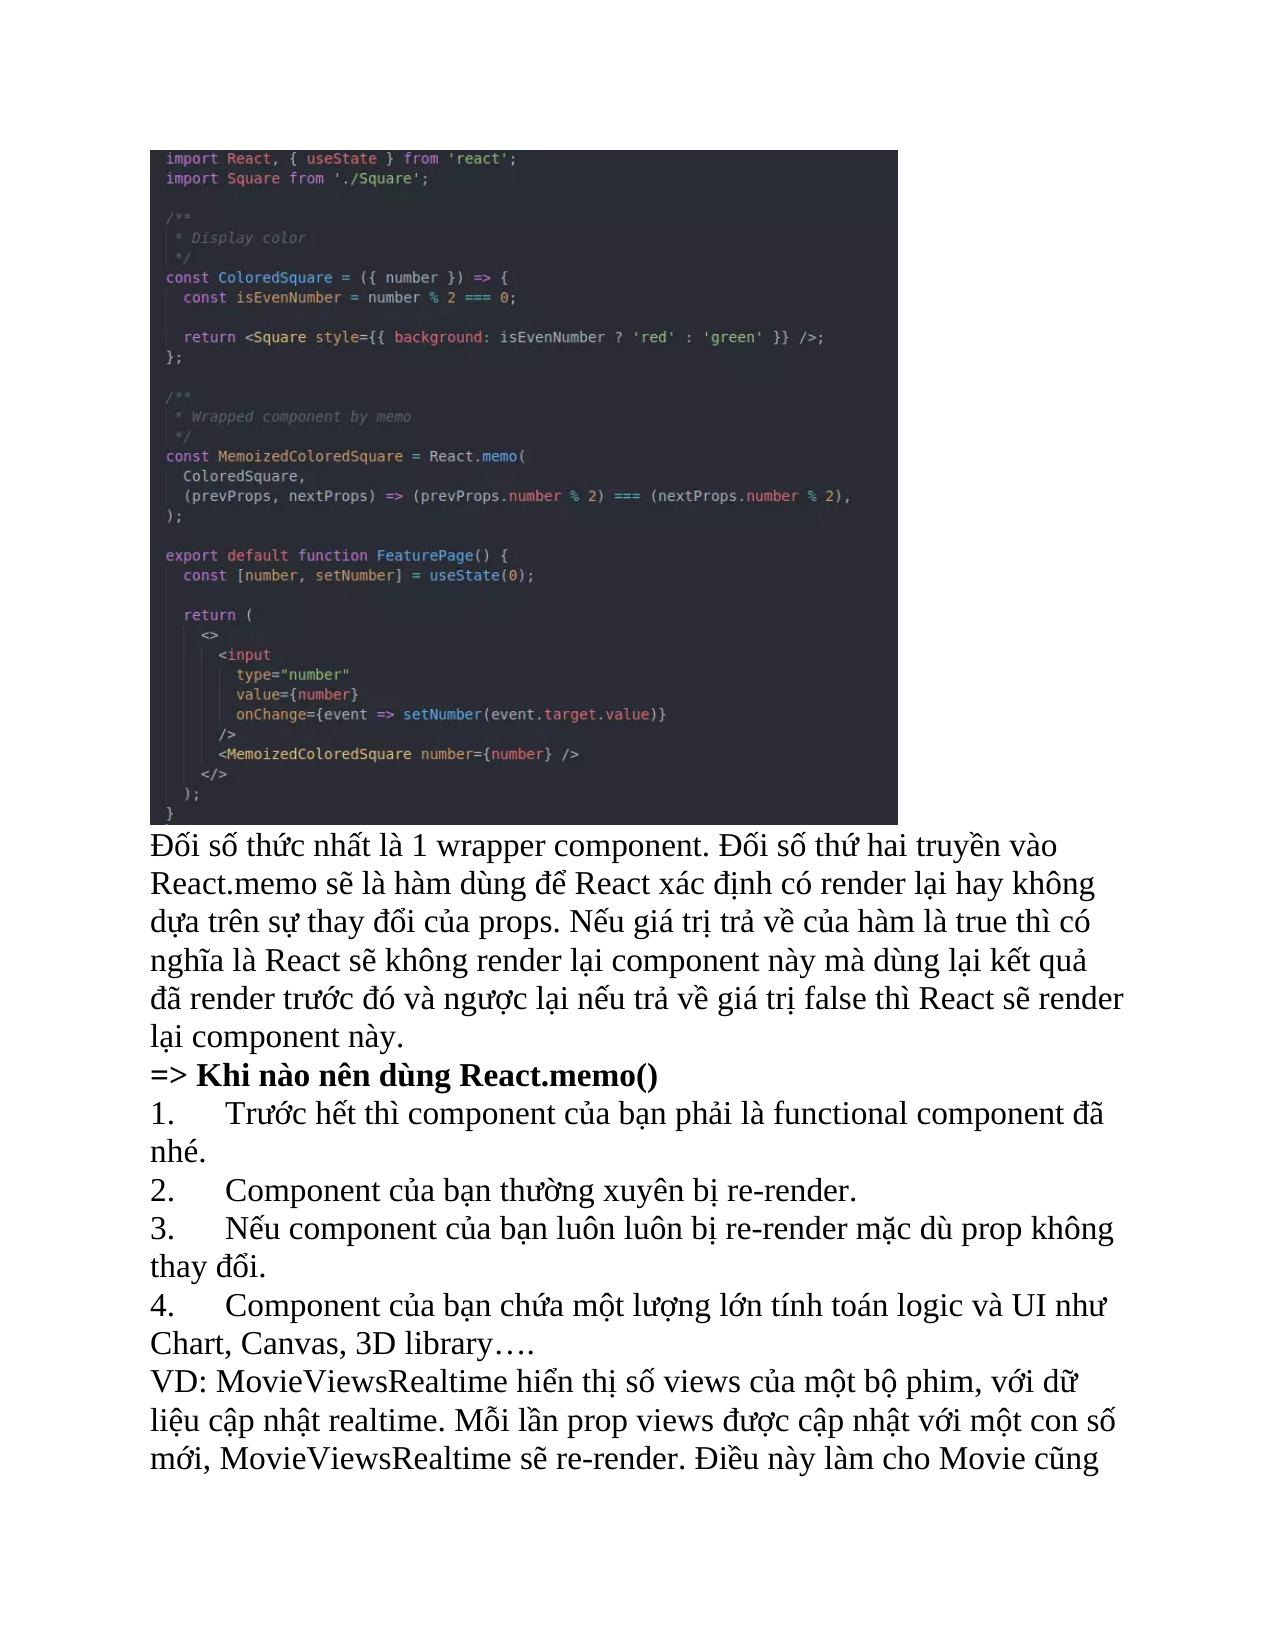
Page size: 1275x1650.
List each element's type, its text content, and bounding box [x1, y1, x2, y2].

list Nếu component của bạn luôn luôn bị re-render mặc dù prop không thay đổi. [150, 1208, 1125, 1285]
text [150, 1362, 1125, 1477]
text => Khi nào nên dùng React.memo() [150, 1055, 1125, 1093]
text Đối số thức nhất là 1 wrapper component. Đối số thứ hai truyền vào React.memo sẽ là hàm dùng để React xác định có render lại hay không dựa trên sự thay đổi của props. Nếu giá trị trả về của hàm là true thì có nghĩa là React sẽ không render lại component này mà dùng lại kết quả đã render trước đó và ngược lại nếu trả về giá trị false thì React sẽ render lại component này. [150, 825, 1125, 1055]
list Component của bạn thường xuyên bị re-render. [150, 1170, 1125, 1208]
list Trước hết thì component của bạn phải là functional component đã nhé. [150, 1093, 1125, 1170]
picture [150, 150, 898, 825]
list Component của bạn chứa một lượng lớn tính toán logic và UI như Chart, Canvas, 3D library…. [150, 1285, 1125, 1362]
